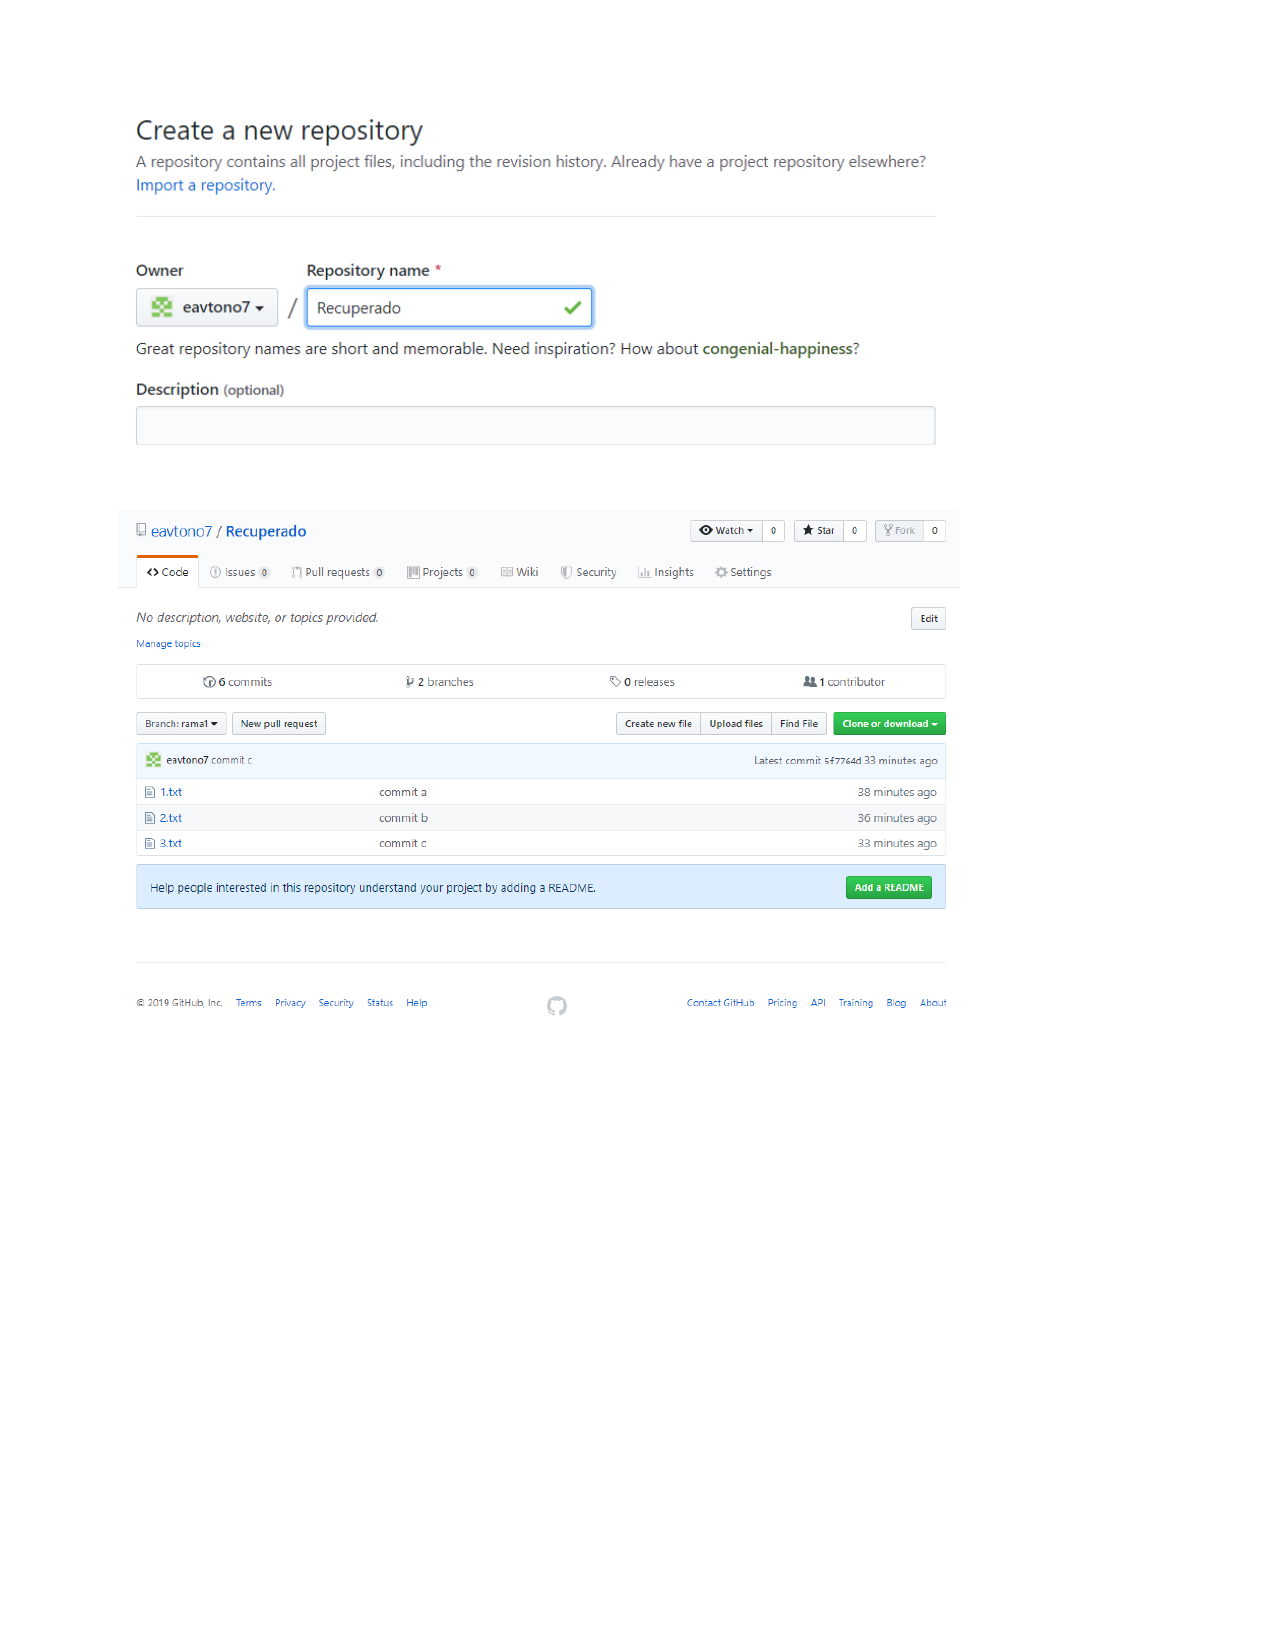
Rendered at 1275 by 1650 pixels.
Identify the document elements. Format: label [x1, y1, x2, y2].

picture [118, 99, 953, 445]
picture [118, 510, 960, 1026]
